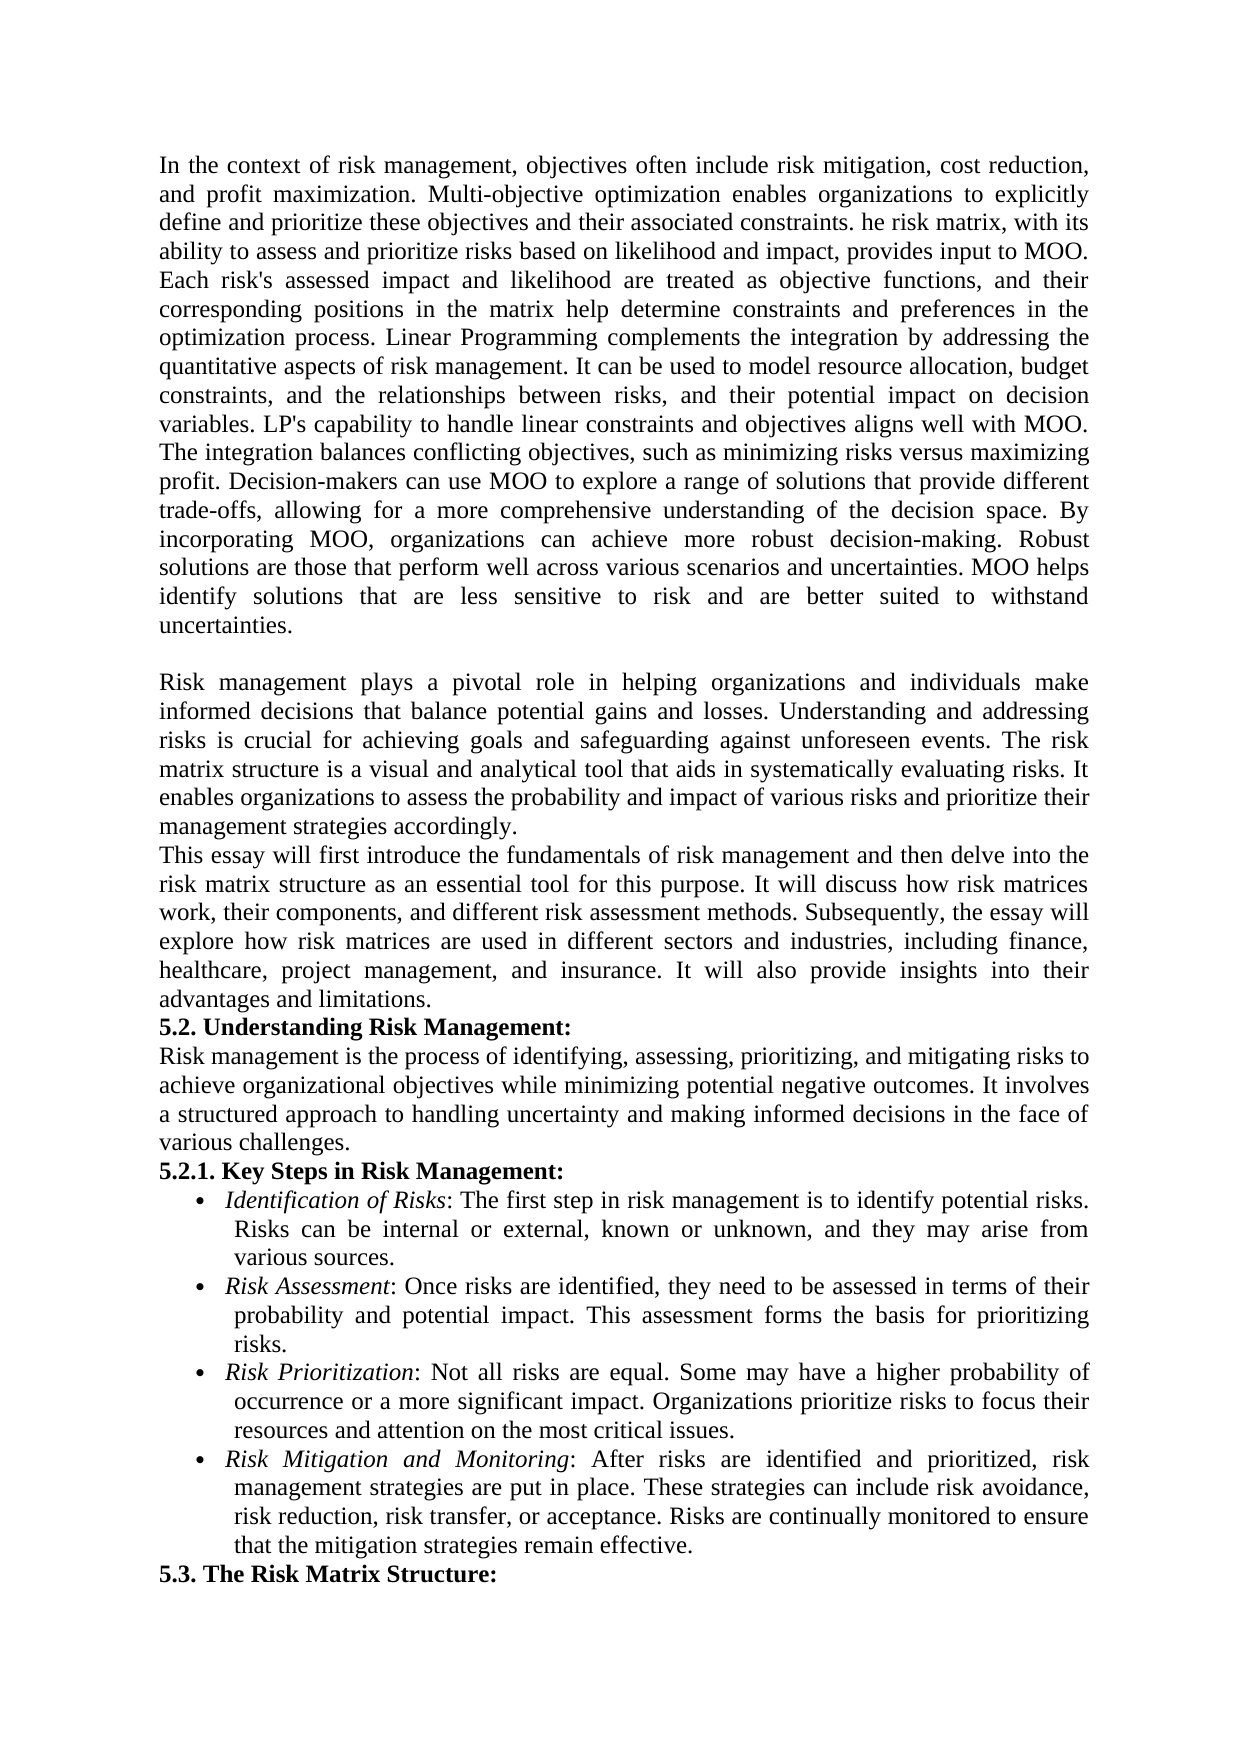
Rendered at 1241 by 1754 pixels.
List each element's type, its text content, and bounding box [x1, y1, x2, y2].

list Risk Prioritization: Not all risks are equal. Some may have a higher probability of occurrence or a more significant impact. Organizations prioritize risks to focus their resources and attention on the most critical issues. [196, 1357, 1090, 1444]
text This essay will first introduce the fundamentals of risk management and then delve into the risk matrix structure as an essential tool for this purpose. It will discuss how risk matrices work, their components, and different risk assessment methods. Subsequently, the essay will explore how risk matrices are used in different sectors and industries, including finance, healthcare, project management, and insurance. It will also provide insights into their advantages and limitations. [159, 840, 1090, 1012]
text 5.3. The Risk Matrix Structure: [159, 1559, 1090, 1587]
text 5.2.1. Key Steps in Risk Management: [159, 1156, 1090, 1185]
text Risk management plays a pivotal role in helping organizations and individuals make informed decisions that balance potential gains and losses. Understanding and addressing risks is crucial for achieving goals and safeguarding against unforeseen events. The risk matrix structure is a visual and analytical tool that aids in systematically evaluating risks. It enables organizations to assess the probability and impact of various risks and prioritize their management strategies accordingly. [159, 667, 1090, 840]
list Risk Mitigation and Monitoring: After risks are identified and prioritized, risk management strategies are put in place. These strategies can include risk avoidance, risk reduction, risk transfer, or acceptance. Risks are continually monitored to ensure that the mitigation strategies remain effective. [196, 1444, 1090, 1559]
list Identification of Risks: The first step in risk management is to identify potential risks. Risks can be internal or external, known or unknown, and they may arise from various sources. [196, 1185, 1090, 1271]
list Risk Assessment: Once risks are identified, they need to be assessed in terms of their probability and potential impact. This assessment forms the basis for prioritizing risks. [196, 1271, 1090, 1357]
text 5.2. Understanding Risk Management: [159, 1012, 1090, 1041]
text Risk management is the process of identifying, assessing, prioritizing, and mitigating risks to achieve organizational objectives while minimizing potential negative outcomes. It involves a structured approach to handling uncertainty and making informed decisions in the face of various challenges. [159, 1041, 1090, 1156]
text In the context of risk management, objectives often include risk mitigation, cost reduction, and profit maximization. Multi-objective optimization enables organizations to explicitly define and prioritize these objectives and their associated constraints. he risk matrix, with its ability to assess and prioritize risks based on likelihood and impact, provides input to MOO. Each risk's assessed impact and likelihood are treated as objective functions, and their corresponding positions in the matrix help determine constraints and preferences in the optimization process. Linear Programming complements the integration by addressing the quantitative aspects of risk management. It can be used to model resource allocation, budget constraints, and the relationships between risks, and their potential impact on decision variables. LP's capability to handle linear constraints and objectives aligns well with MOO. The integration balances conflicting objectives, such as minimizing risks versus maximizing profit. Decision-makers can use MOO to explore a range of solutions that provide different trade-offs, allowing for a more comprehensive understanding of the decision space. By incorporating MOO, organizations can achieve more robust decision-making. Robust solutions are those that perform well across various scenarios and uncertainties. MOO helps identify solutions that are less sensitive to risk and are better suited to withstand uncertainties. [159, 150, 1090, 639]
